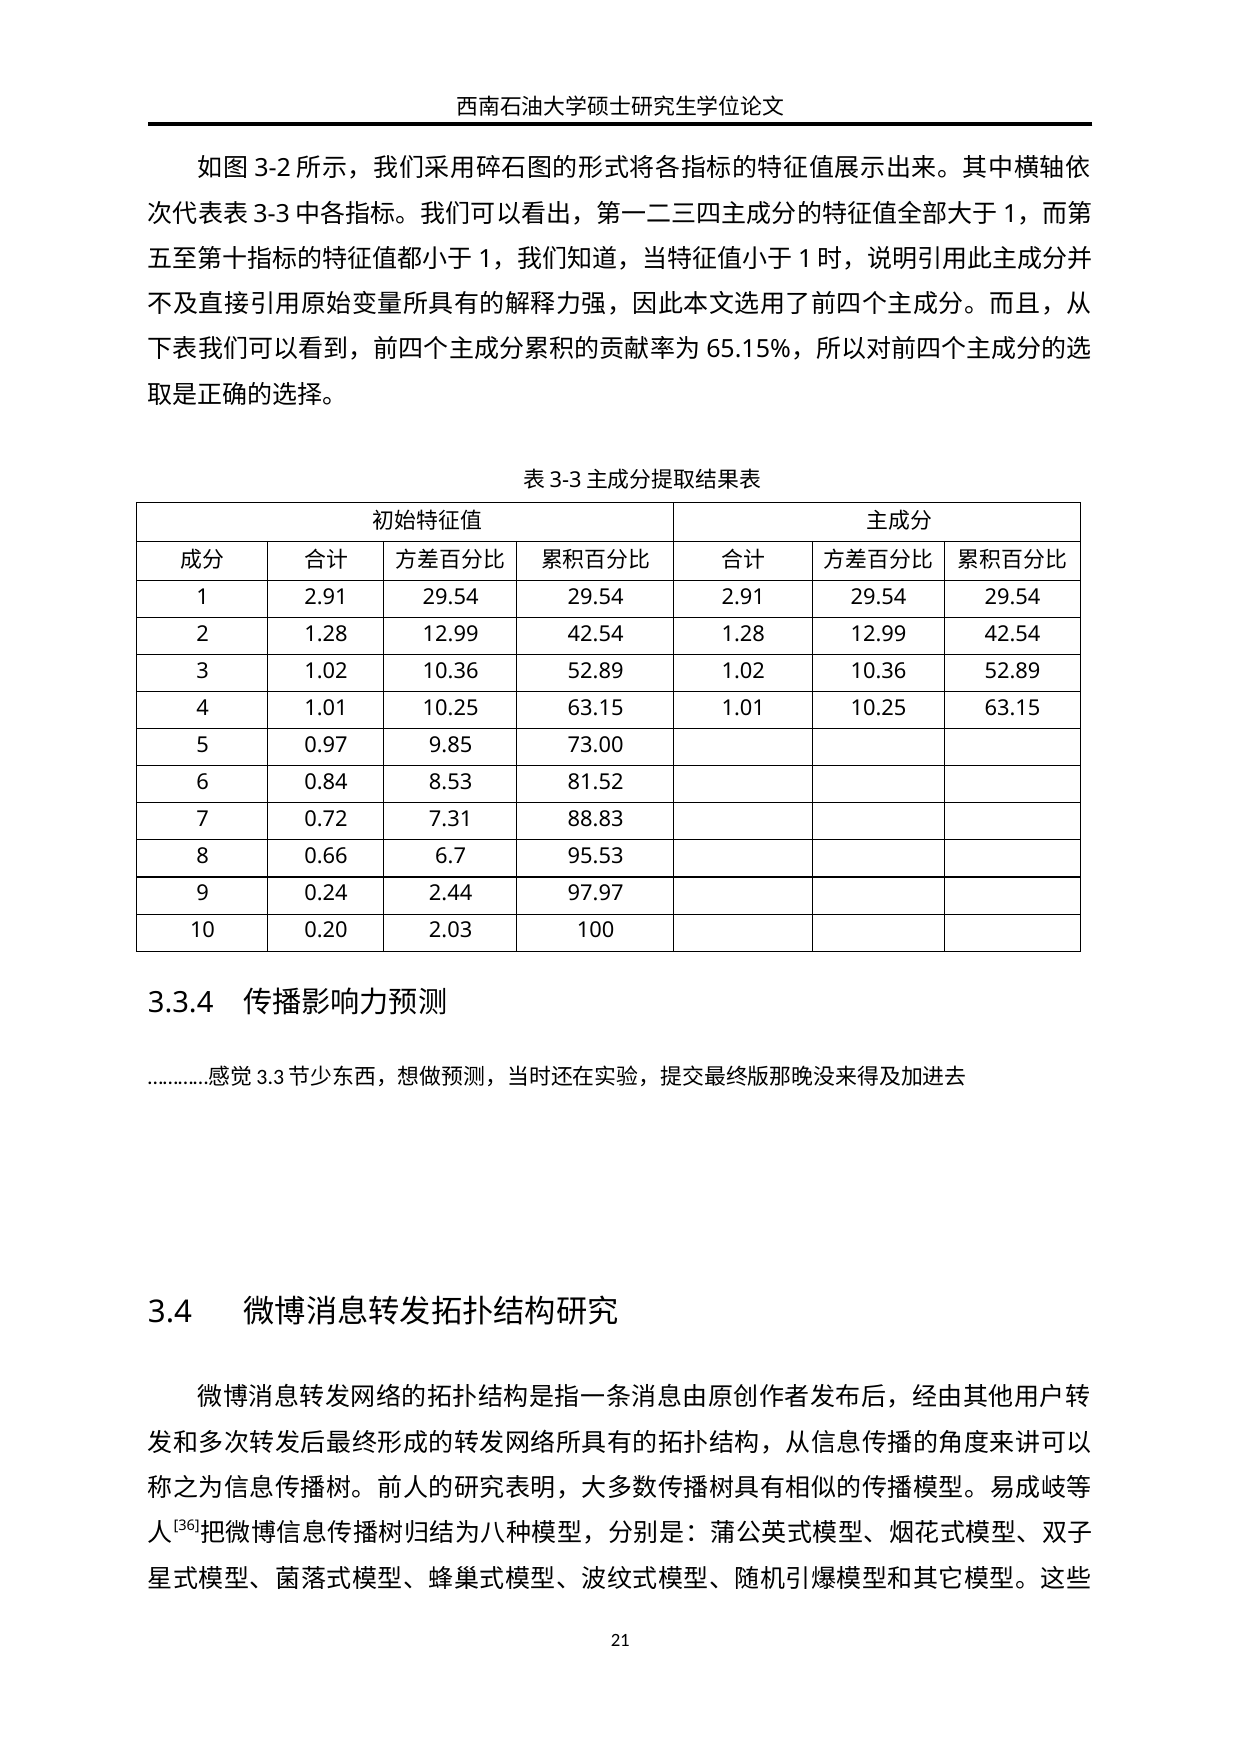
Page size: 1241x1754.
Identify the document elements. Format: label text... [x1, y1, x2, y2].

table_cell 7.31 [384, 803, 516, 839]
subtitle 3.4 微博消息转发拓扑结构研究 [148, 1286, 1092, 1331]
table_cell 4 [137, 692, 267, 728]
table_cell 2.91 [674, 581, 812, 617]
table_cell 方差百分比 [813, 542, 944, 580]
table_cell 6 [137, 766, 267, 802]
table_cell 7 [137, 803, 267, 839]
table_cell 52.89 [517, 655, 673, 691]
table_cell 0.97 [268, 729, 383, 765]
table_cell 10.25 [384, 692, 516, 728]
table_cell 63.15 [945, 692, 1080, 728]
table_cell 63.15 [517, 692, 673, 728]
table_cell 1.02 [674, 655, 812, 691]
table_cell 12.99 [813, 618, 944, 654]
table_cell 42.54 [945, 618, 1080, 654]
table_cell 成分 [137, 542, 267, 580]
table_cell 0.84 [268, 766, 383, 802]
table_cell 0.24 [268, 878, 383, 913]
table_cell 10.25 [813, 692, 944, 728]
table_cell 97.97 [517, 878, 673, 913]
table_cell [945, 878, 1080, 913]
table_cell [674, 840, 812, 876]
table_cell 1.02 [268, 655, 383, 691]
table_header 主成分 [674, 503, 1080, 541]
table_cell [813, 878, 944, 913]
table_cell [813, 915, 944, 951]
table_cell 29.54 [517, 581, 673, 617]
table_cell [945, 803, 1080, 839]
table_cell [813, 766, 944, 802]
table_cell 合计 [268, 542, 383, 580]
table_cell 81.52 [517, 766, 673, 802]
table_cell [945, 729, 1080, 765]
table_cell [674, 915, 812, 951]
table_cell 0.20 [268, 915, 383, 951]
table_cell 9.85 [384, 729, 516, 765]
text 如图3-2所示，我们采用碎石图的形式将各指标的特征值展示出来。其中横轴依次代表表3-3中各指标。我们可以看出，第一二三四主成分的特征值全部大于1，而第五至第十指标的特征值都小于1，我们知道，当特征值小于1时，说明引用此主成分并不及直接引用原始变量所具有的解释力强，因此本文选用了前四个主成分。而且，从下表我们可以看到，前四个主成分累积的贡献率为65.15%，所以对前四个主成分的选取是正确的选择。 [148, 148, 1092, 411]
table_cell [674, 803, 812, 839]
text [148, 1377, 1092, 1594]
table_cell 累积百分比 [945, 542, 1080, 580]
table_cell 方差百分比 [384, 542, 516, 580]
table_cell 73.00 [517, 729, 673, 765]
table_cell 8 [137, 840, 267, 876]
table_cell 2.91 [268, 581, 383, 617]
table_cell 9 [137, 878, 267, 913]
table_cell 100 [517, 915, 673, 951]
table_cell 2 [137, 618, 267, 654]
table_cell [945, 840, 1080, 876]
table_cell 42.54 [517, 618, 673, 654]
text 表3-3主成分提取结果表 [148, 462, 1092, 494]
table_cell 5 [137, 729, 267, 765]
table_cell 1.28 [268, 618, 383, 654]
table_cell 10.36 [384, 655, 516, 691]
table_cell 29.54 [813, 581, 944, 617]
table_cell 1.01 [268, 692, 383, 728]
table_cell 3 [137, 655, 267, 691]
table_cell [674, 729, 812, 765]
table_cell 6.7 [384, 840, 516, 876]
subtitle 3.3.4 传播影响力预测 [148, 979, 1092, 1021]
table_cell [945, 915, 1080, 951]
table_cell 合计 [674, 542, 812, 580]
table_cell 29.54 [384, 581, 516, 617]
table_cell [813, 803, 944, 839]
table_cell 1.01 [674, 692, 812, 728]
table_cell [674, 878, 812, 913]
table_cell [813, 840, 944, 876]
table_cell 10.36 [813, 655, 944, 691]
table_cell [674, 766, 812, 802]
table_cell 95.53 [517, 840, 673, 876]
table_cell 累积百分比 [517, 542, 673, 580]
table_cell 29.54 [945, 581, 1080, 617]
table_cell 52.89 [945, 655, 1080, 691]
table_cell 8.53 [384, 766, 516, 802]
table_cell 2.03 [384, 915, 516, 951]
table_cell 1.28 [674, 618, 812, 654]
table_cell 2.44 [384, 878, 516, 913]
table_cell 0.66 [268, 840, 383, 876]
table_cell [945, 766, 1080, 802]
table_cell [813, 729, 944, 765]
table_cell 10 [137, 915, 267, 951]
table_cell 0.72 [268, 803, 383, 839]
table_cell 88.83 [517, 803, 673, 839]
table_cell 1 [137, 581, 267, 617]
table_header 初始特征值 [137, 503, 673, 541]
table_cell 12.99 [384, 618, 516, 654]
text …………感觉3.3节少东西，想做预测，当时还在实验，提交最终版那晚没来得及加进去 [148, 1059, 1092, 1090]
